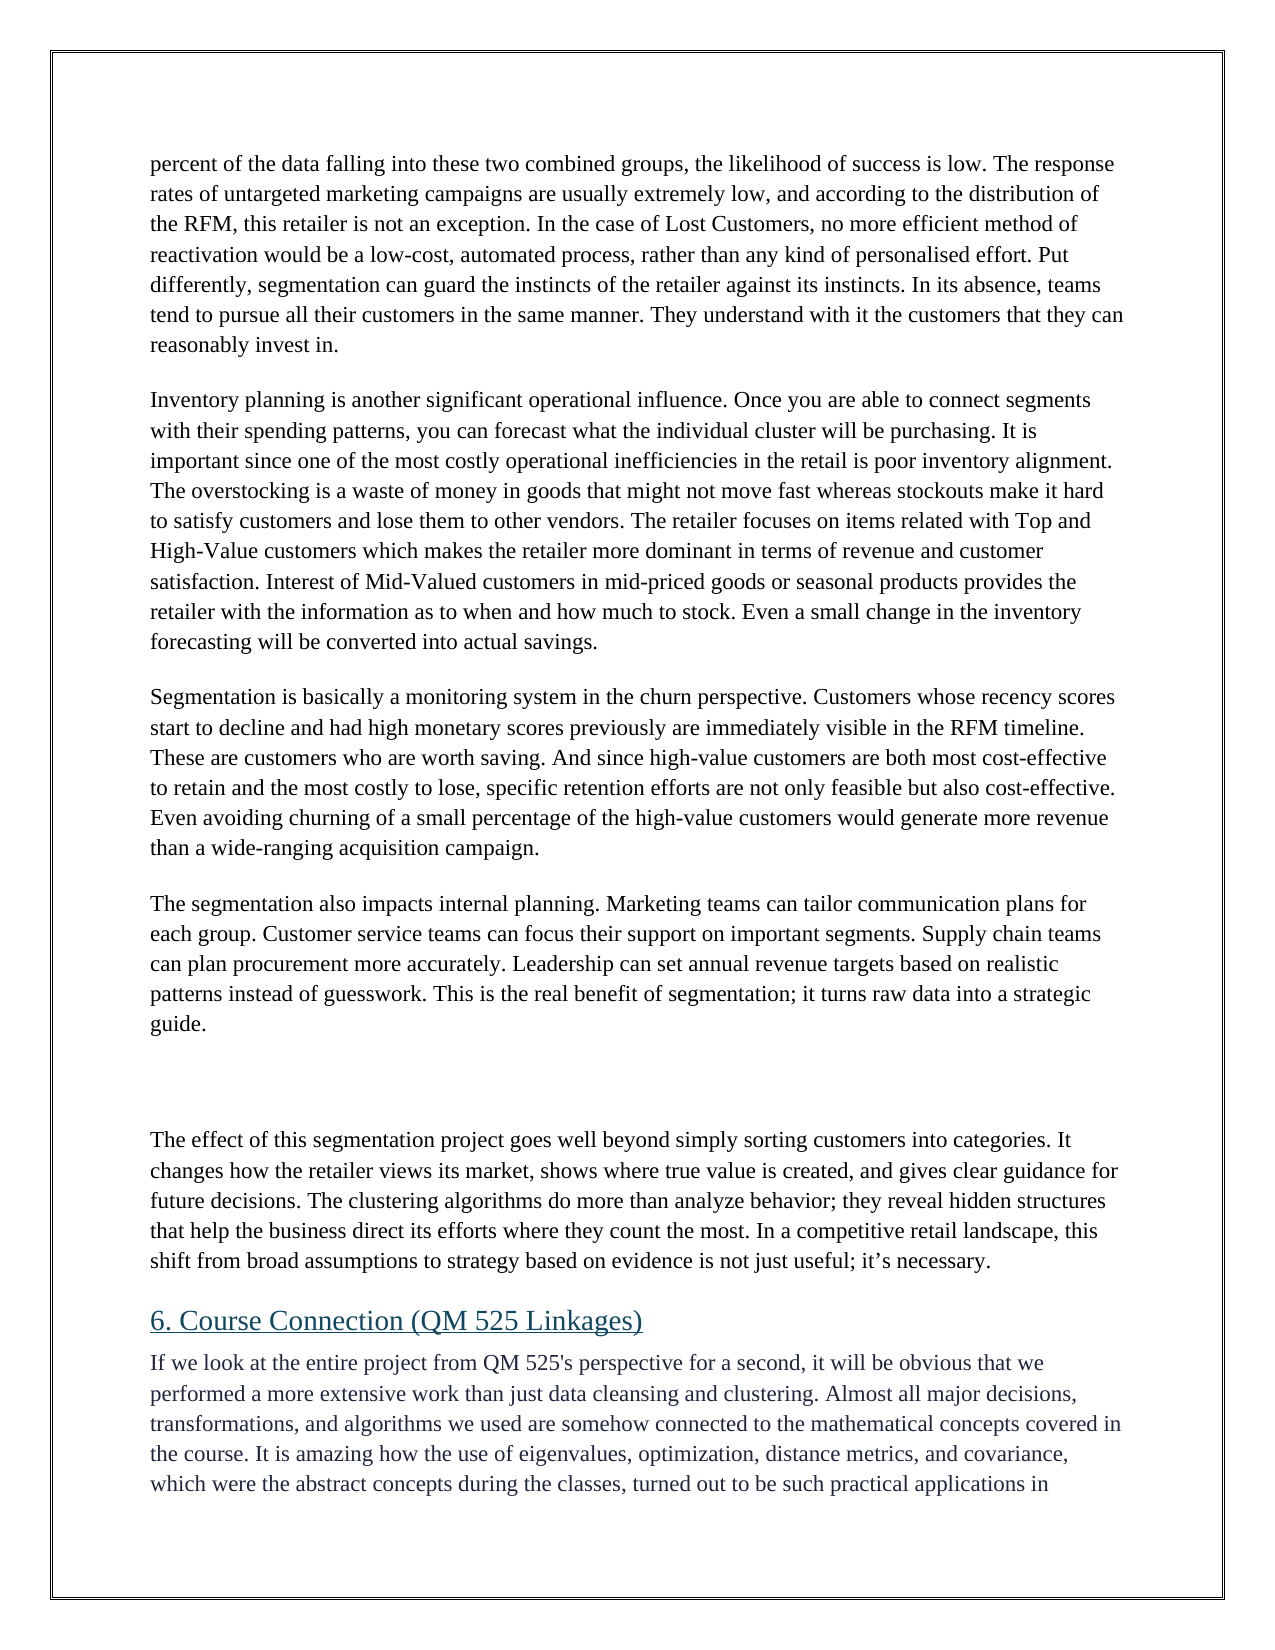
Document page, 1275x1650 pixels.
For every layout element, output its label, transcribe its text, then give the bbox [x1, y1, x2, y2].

text Segmentation is basically a monitoring system in the churn perspective. Customers whose recency scores start to decline and had high monetary scores previously are immediately visible in the RFM timeline. These are customers who are worth saving. And since high-value customers are both most cost-effective to retain and the most costly to lose, specific retention efforts are not only feasible but also cost-effective. Even avoiding churning of a small percentage of the high-value customers would generate more revenue than a wide-ranging acquisition campaign. [150, 683, 1125, 861]
text Inventory planning is another significant operational influence. Once you are able to connect segments with their spending patterns, you can forecast what the individual cluster will be purchasing. It is important since one of the most costly operational inefficiencies in the retail is poor inventory alignment. The overstocking is a waste of money in goods that might not move fast whereas stockouts make it hard to satisfy customers and lose them to other vendors. The retailer focuses on items related with Top and High-Value customers which makes the retailer more dominant in terms of revenue and customer satisfaction. Interest of Mid-Valued customers in mid-priced goods or seasonal products provides the retailer with the information as to when and how much to stock. Even a small change in the inventory forecasting will be converted into actual savings. [150, 386, 1125, 654]
subtitle 6. Course Connection (QM 525 Linkages) [150, 1303, 1125, 1336]
text The segmentation also impacts internal planning. Marketing teams can tailor communication plans for each group. Customer service teams can focus their support on important segments. Supply chain teams can plan procurement more accurately. Leadership can set annual revenue targets based on realistic patterns instead of guesswork. This is the real benefit of segmentation; it turns raw data into a strategic guide. [150, 889, 1125, 1037]
text The effect of this segmentation project goes well beyond simply sorting customers into categories. It changes how the retailer views its market, shows where true value is created, and gives clear guidance for future decisions. The clustering algorithms do more than analyze behavior; they reveal hidden structures that help the business direct its efforts where they count the most. In a competitive retail landscape, this shift from broad assumptions to strategy based on evidence is not just useful; it’s necessary. [150, 1127, 1125, 1274]
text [150, 150, 1125, 358]
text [150, 1349, 1125, 1497]
